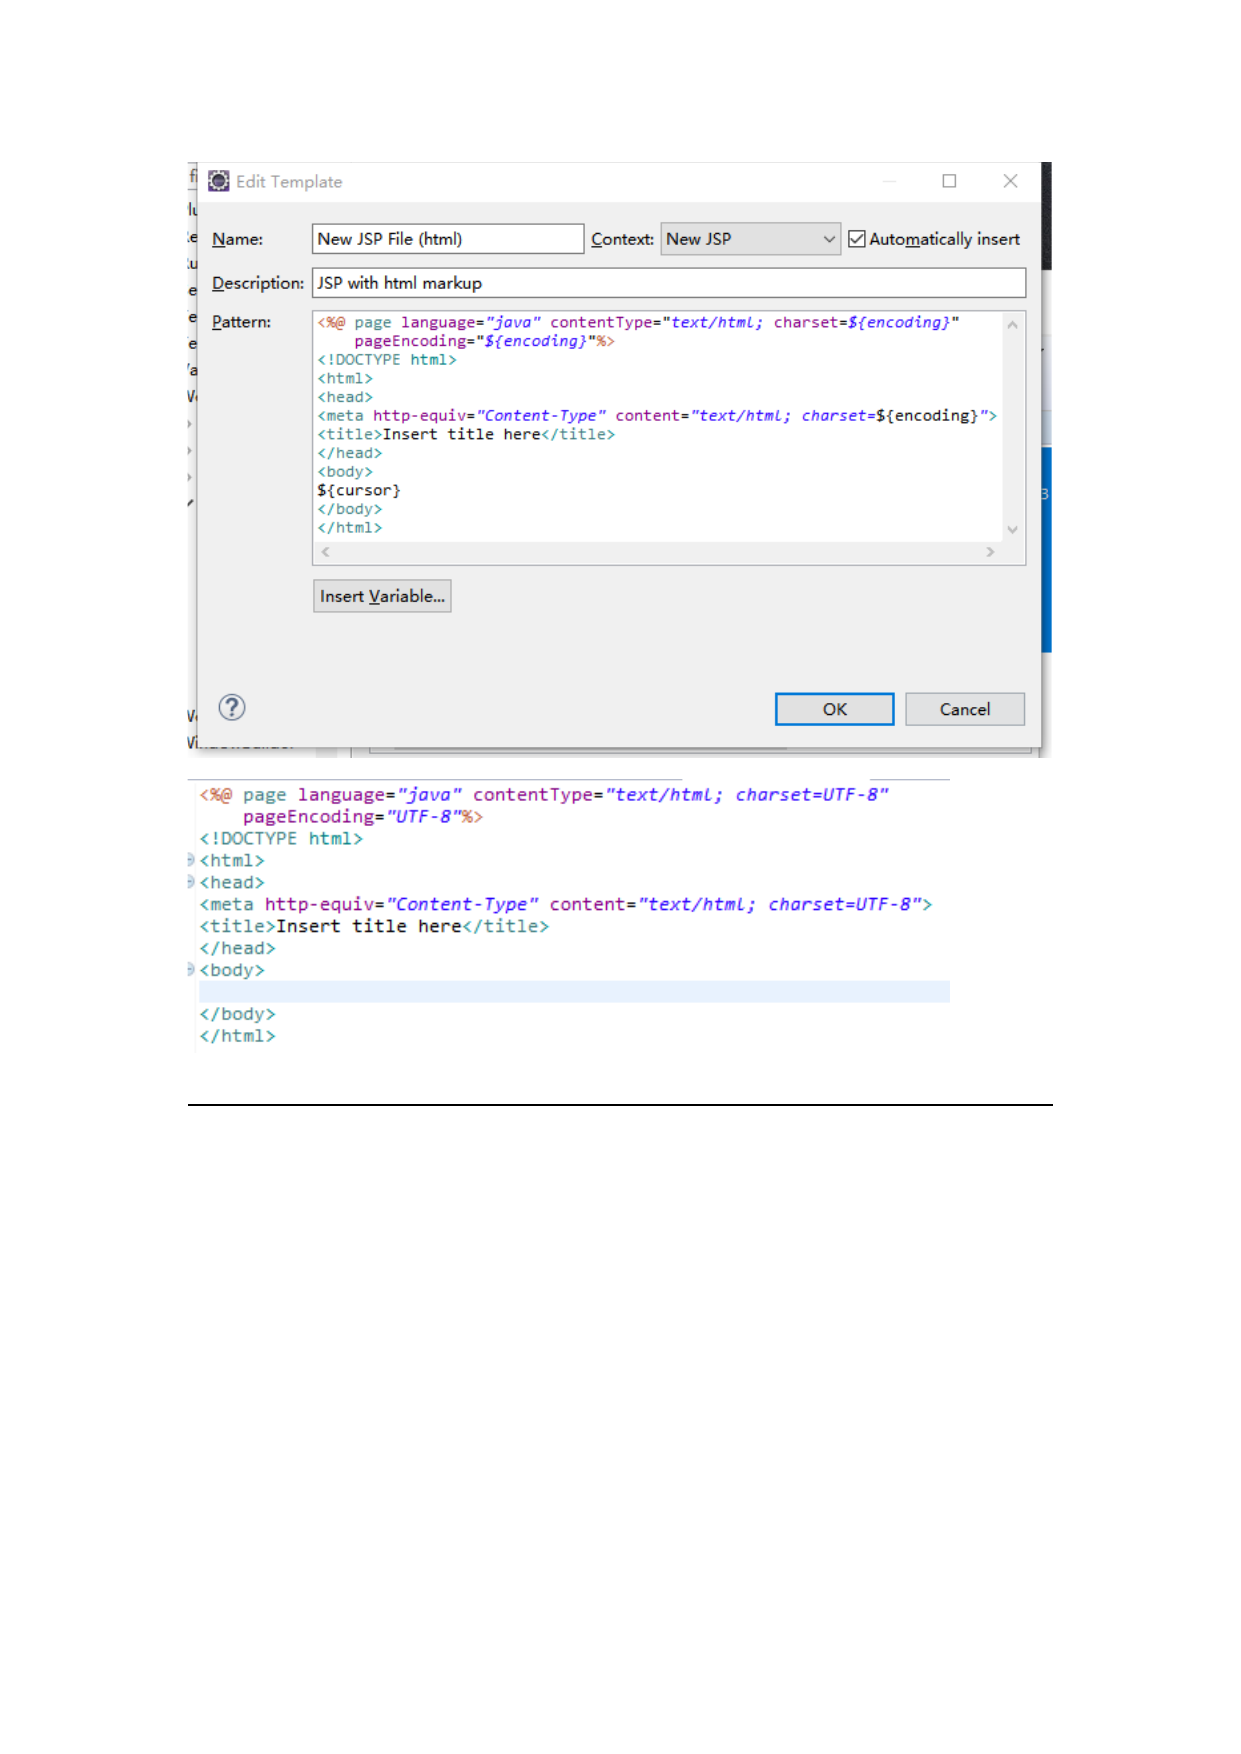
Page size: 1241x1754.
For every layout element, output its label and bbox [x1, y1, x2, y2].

picture [187, 162, 1052, 758]
picture [187, 779, 950, 1053]
